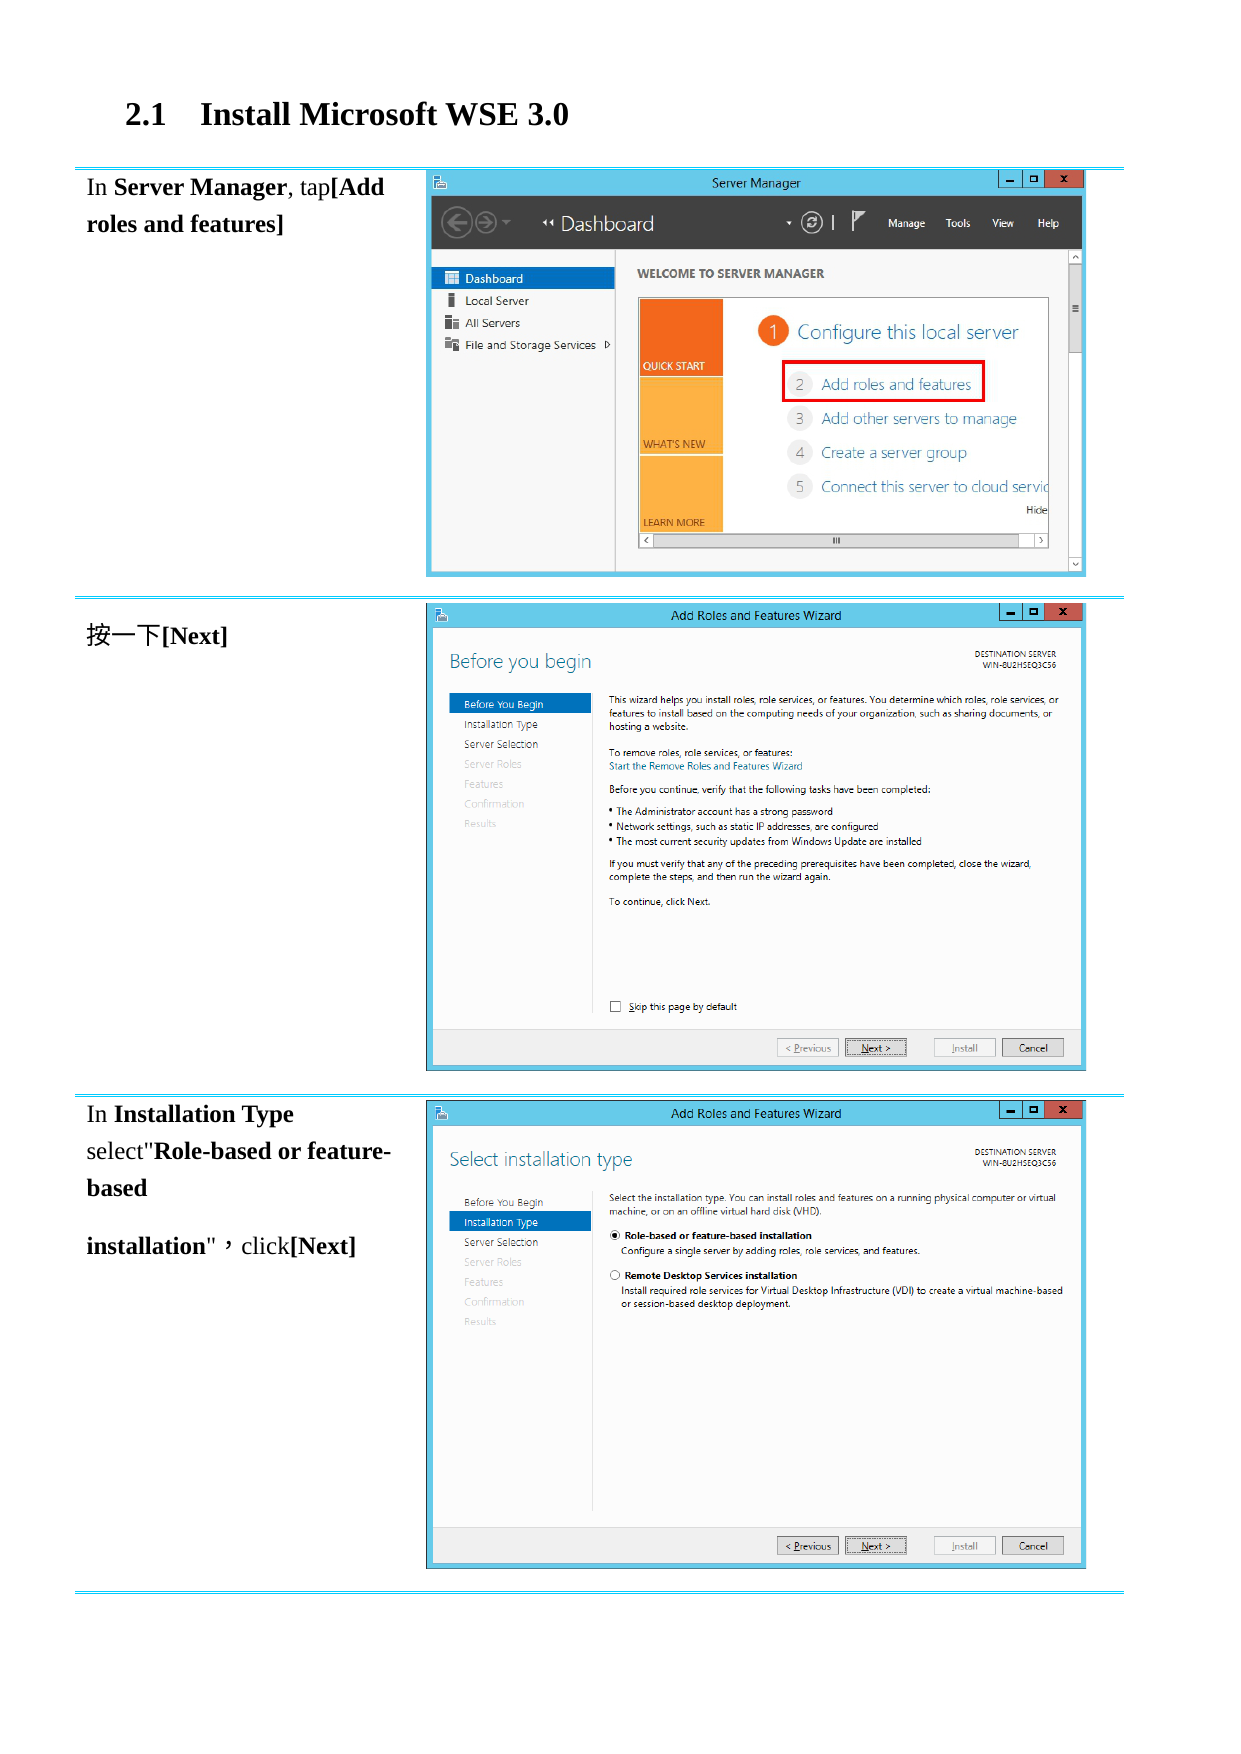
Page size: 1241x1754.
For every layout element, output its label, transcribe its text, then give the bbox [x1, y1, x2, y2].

table_cell [415, 599, 1123, 1094]
picture [426, 603, 1087, 1071]
list Install Microsoft WSE 3.0 [125, 79, 1165, 147]
table_header [415, 170, 1123, 596]
table_header In Server Manager, tap[Add roles and features] [75, 170, 415, 596]
picture [426, 1100, 1087, 1569]
table_cell [415, 1097, 1123, 1591]
table_cell In Installation Type select"Role-based or feature-based installation"，click[Next] [75, 1097, 415, 1591]
table_cell 按一下[Next] [75, 599, 415, 1094]
picture [426, 171, 1087, 577]
